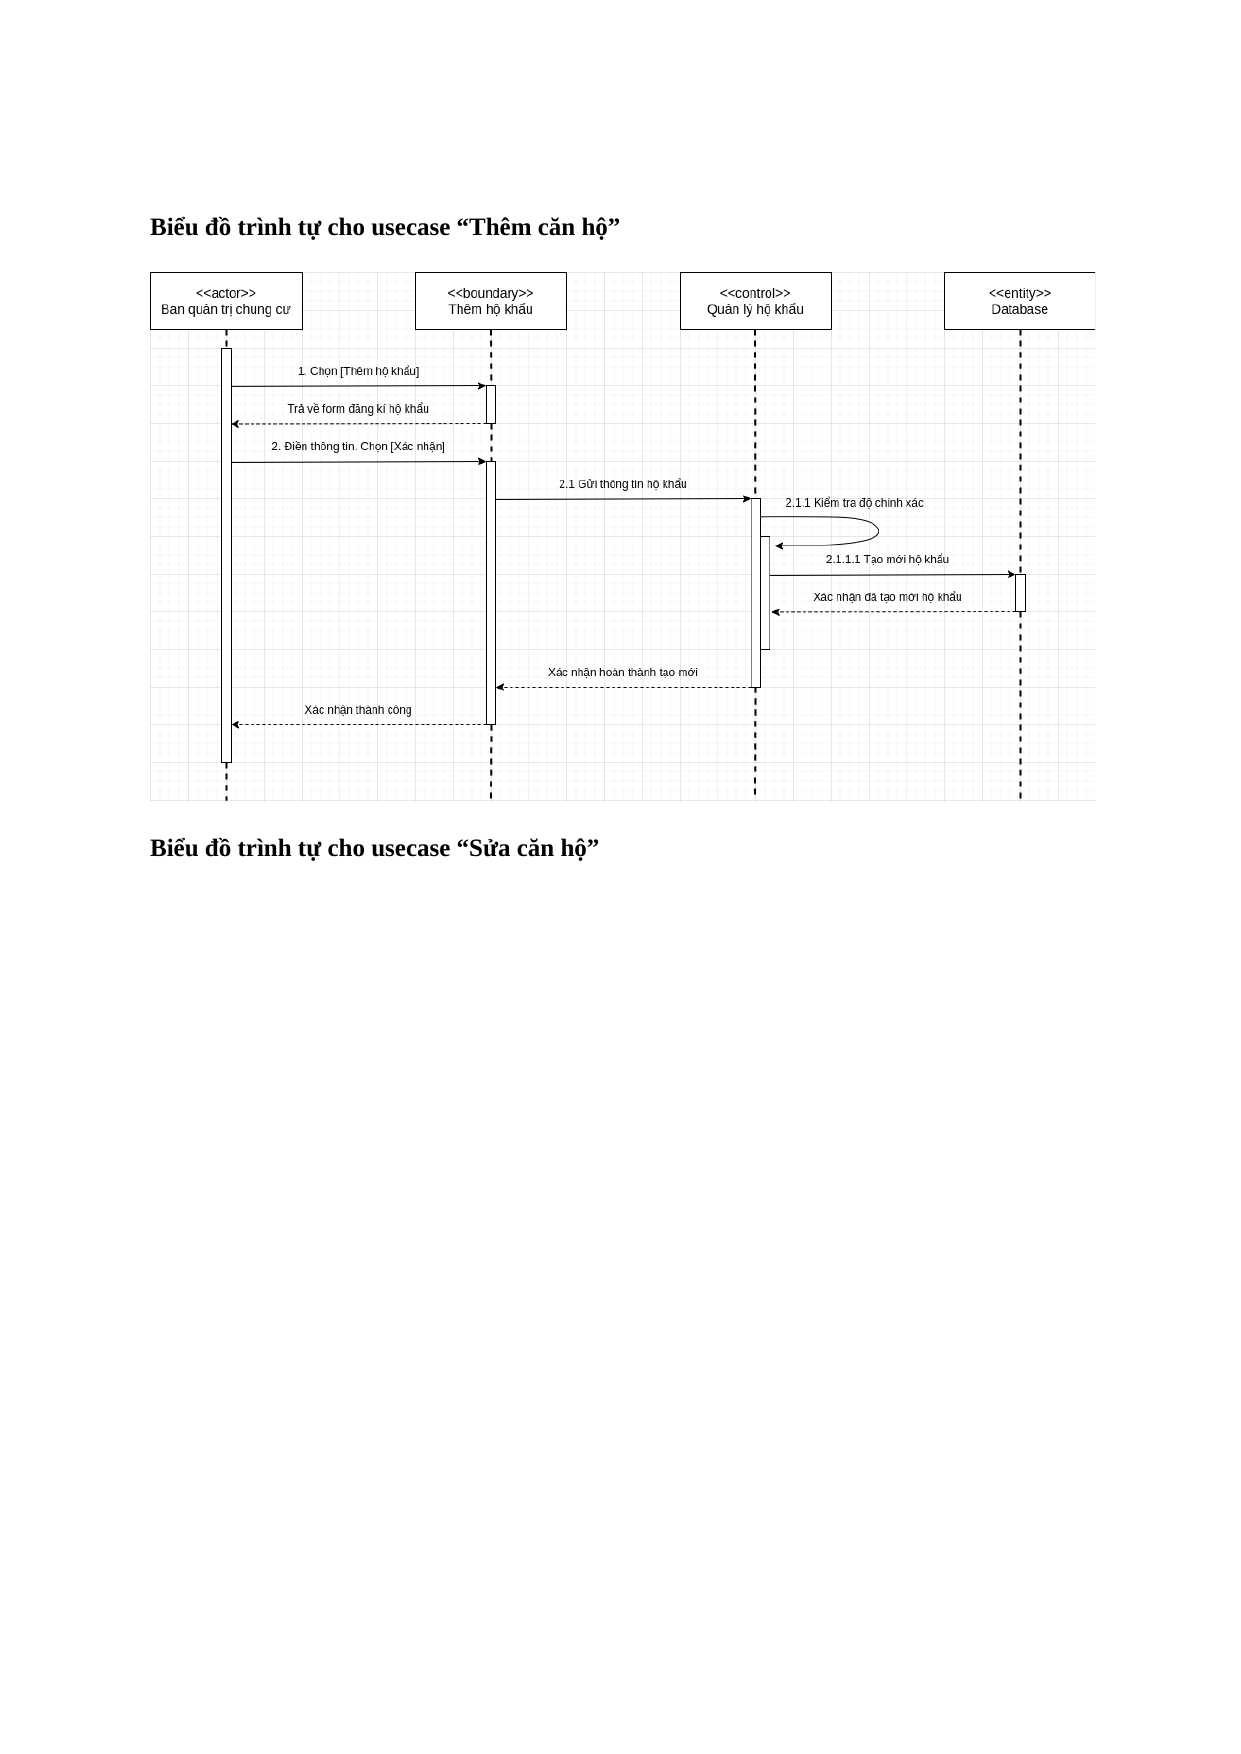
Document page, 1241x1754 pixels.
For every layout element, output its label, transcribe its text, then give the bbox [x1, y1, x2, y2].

text Biểu đồ trình tự cho usecase “Sửa căn hộ” [150, 833, 1090, 862]
picture [150, 272, 1096, 802]
text Biểu đồ trình tự cho usecase “Thêm căn hộ” [150, 212, 1090, 241]
